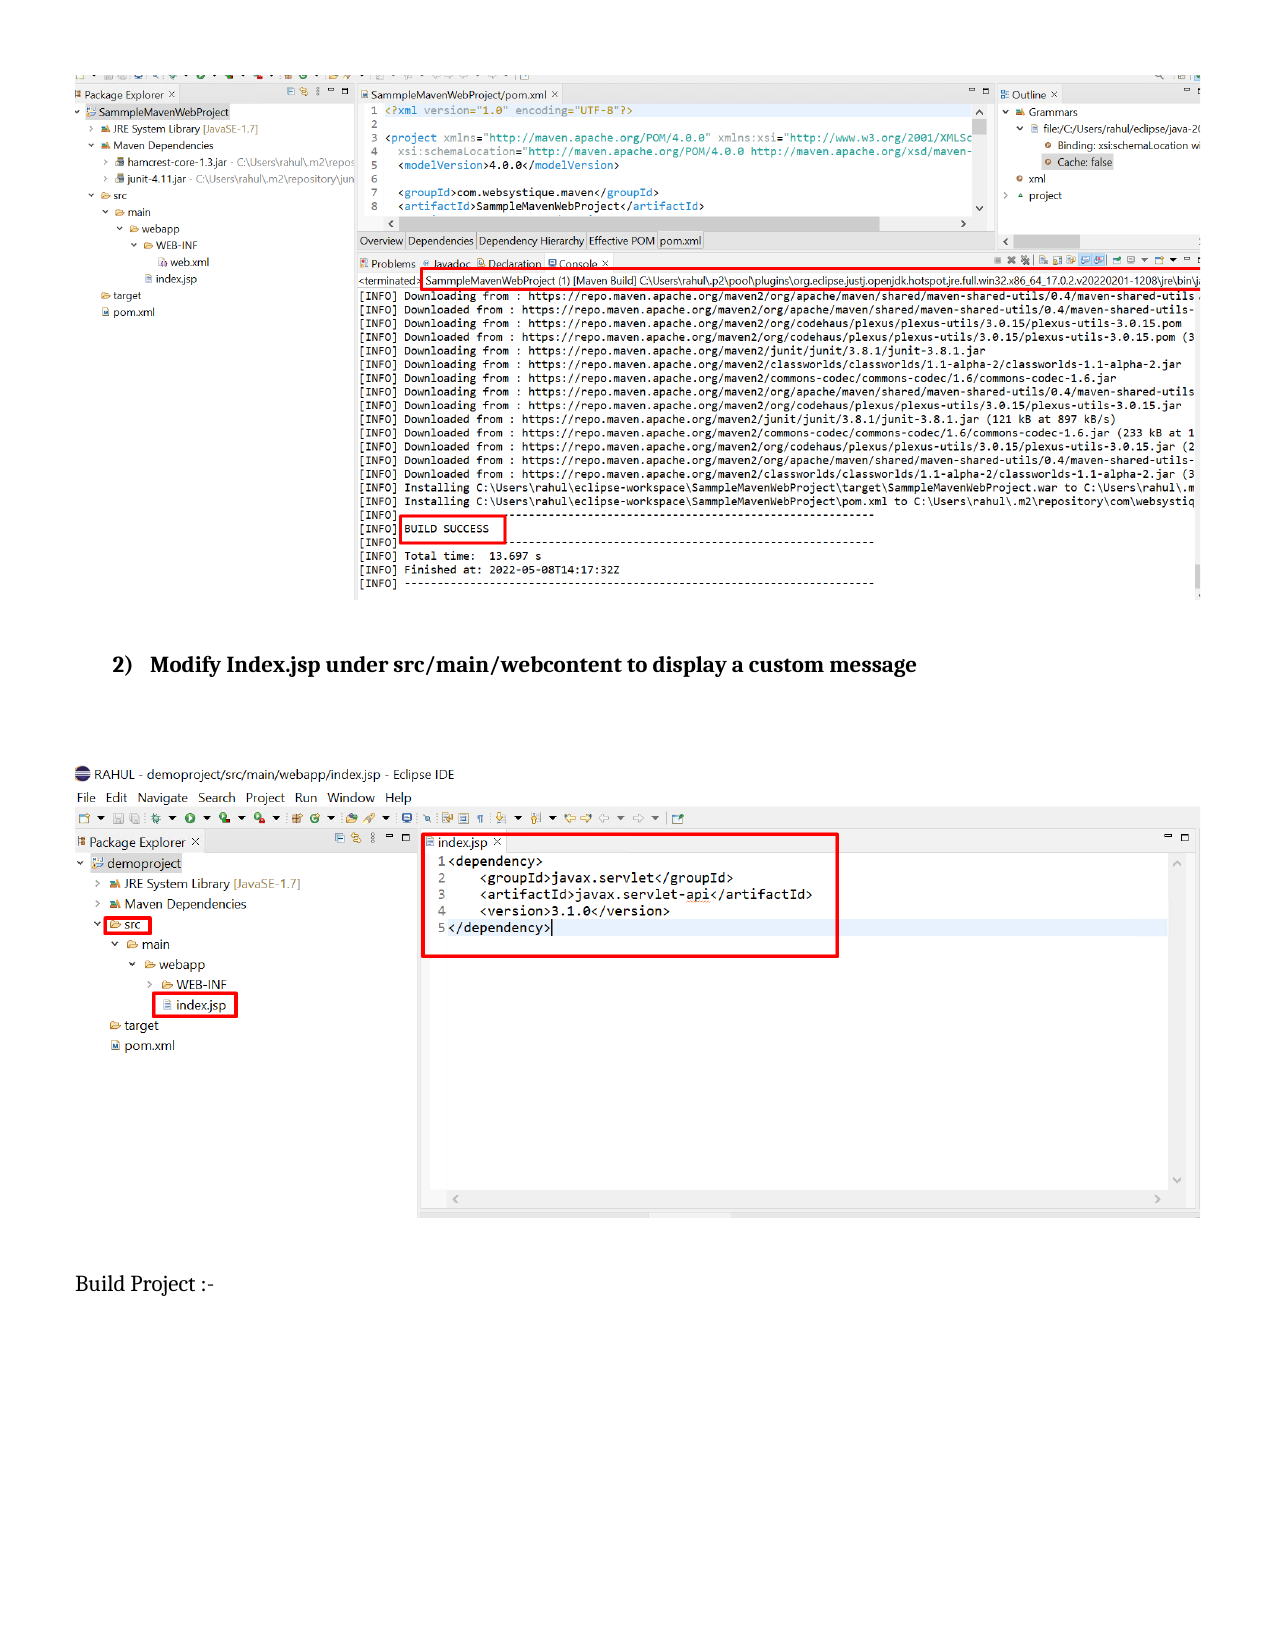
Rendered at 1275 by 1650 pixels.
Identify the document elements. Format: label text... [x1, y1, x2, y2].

list Modify Index.jsp under src/main/webcontent to display a custom message [112, 652, 1200, 678]
text Build Project :- [75, 1270, 1200, 1297]
picture [75, 757, 1200, 1218]
picture [75, 75, 1200, 600]
